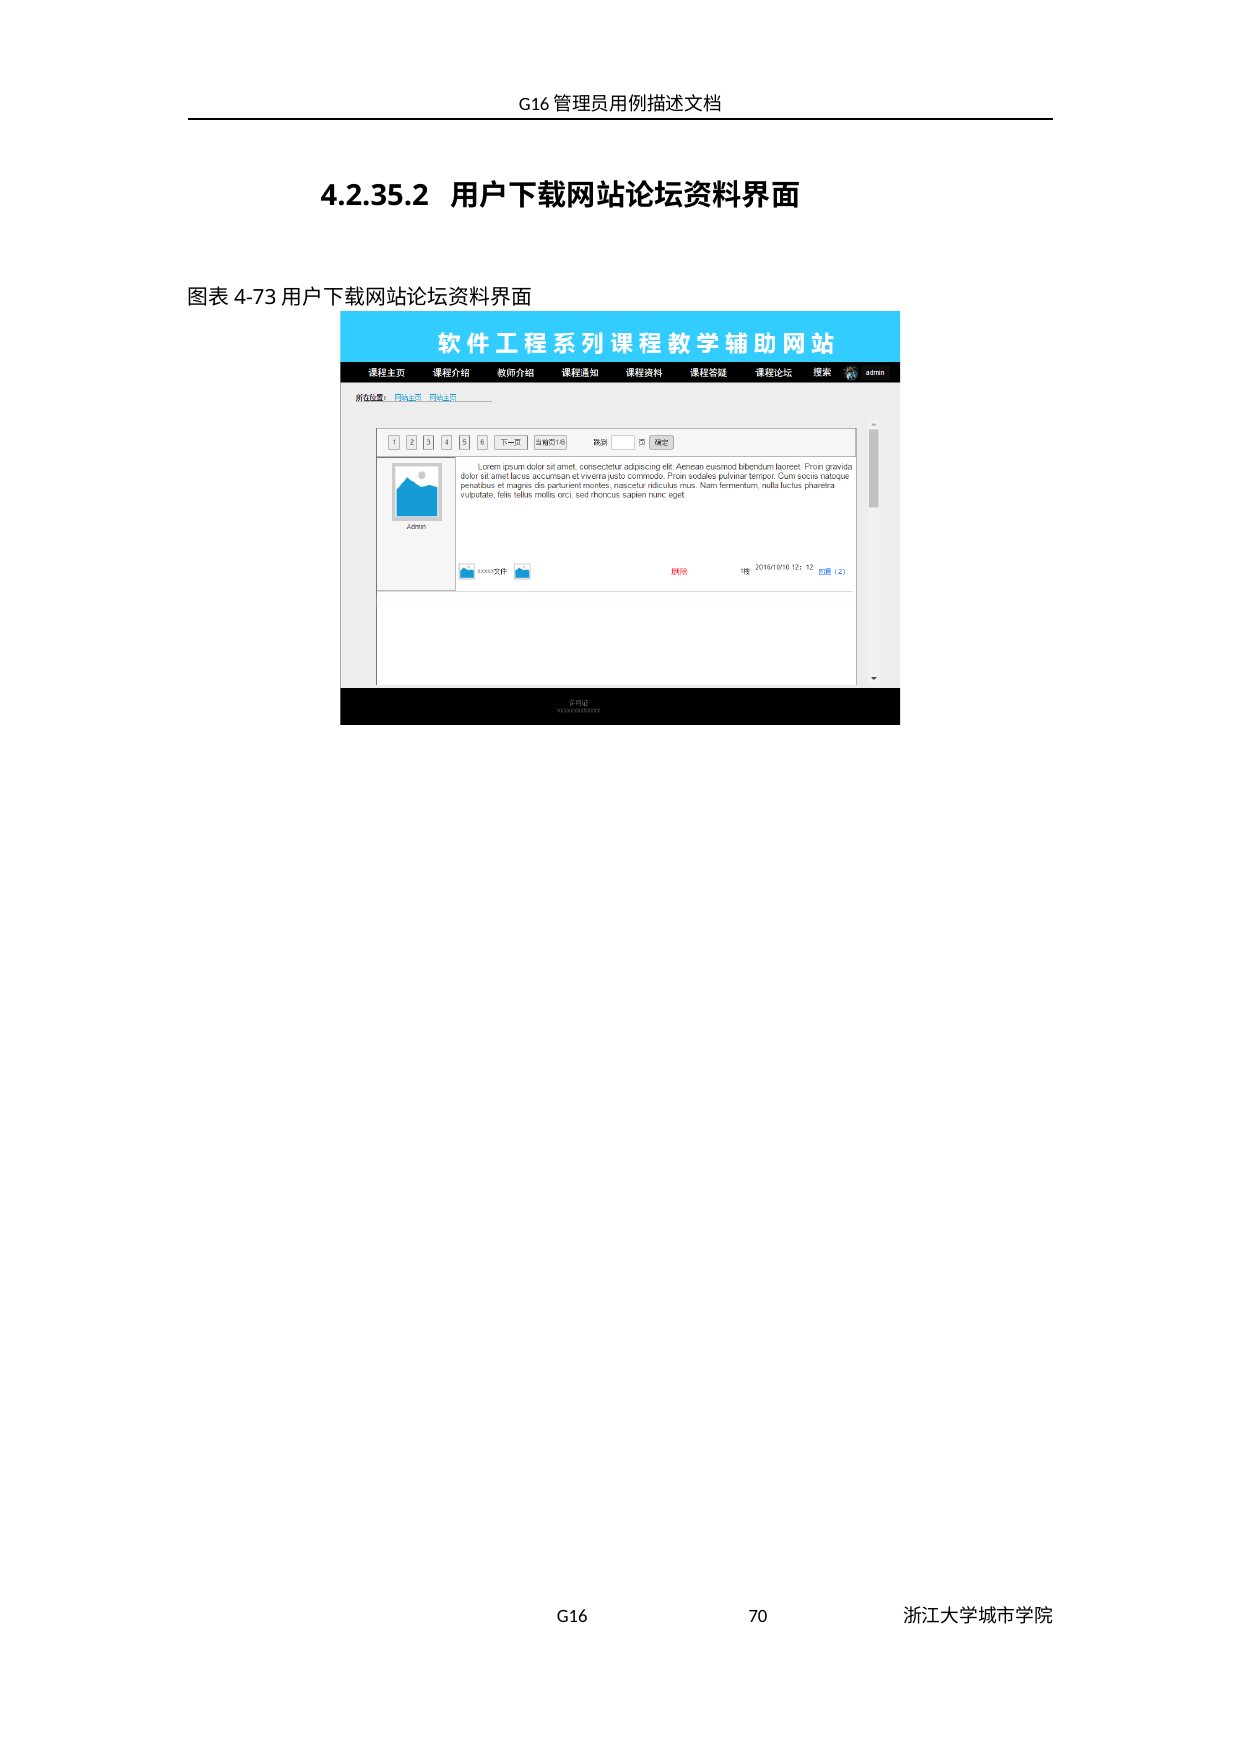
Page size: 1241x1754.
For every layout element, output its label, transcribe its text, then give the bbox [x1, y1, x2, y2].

subtitle 用户下载网站论坛资料界面 [320, 160, 1053, 225]
picture [340, 311, 901, 725]
